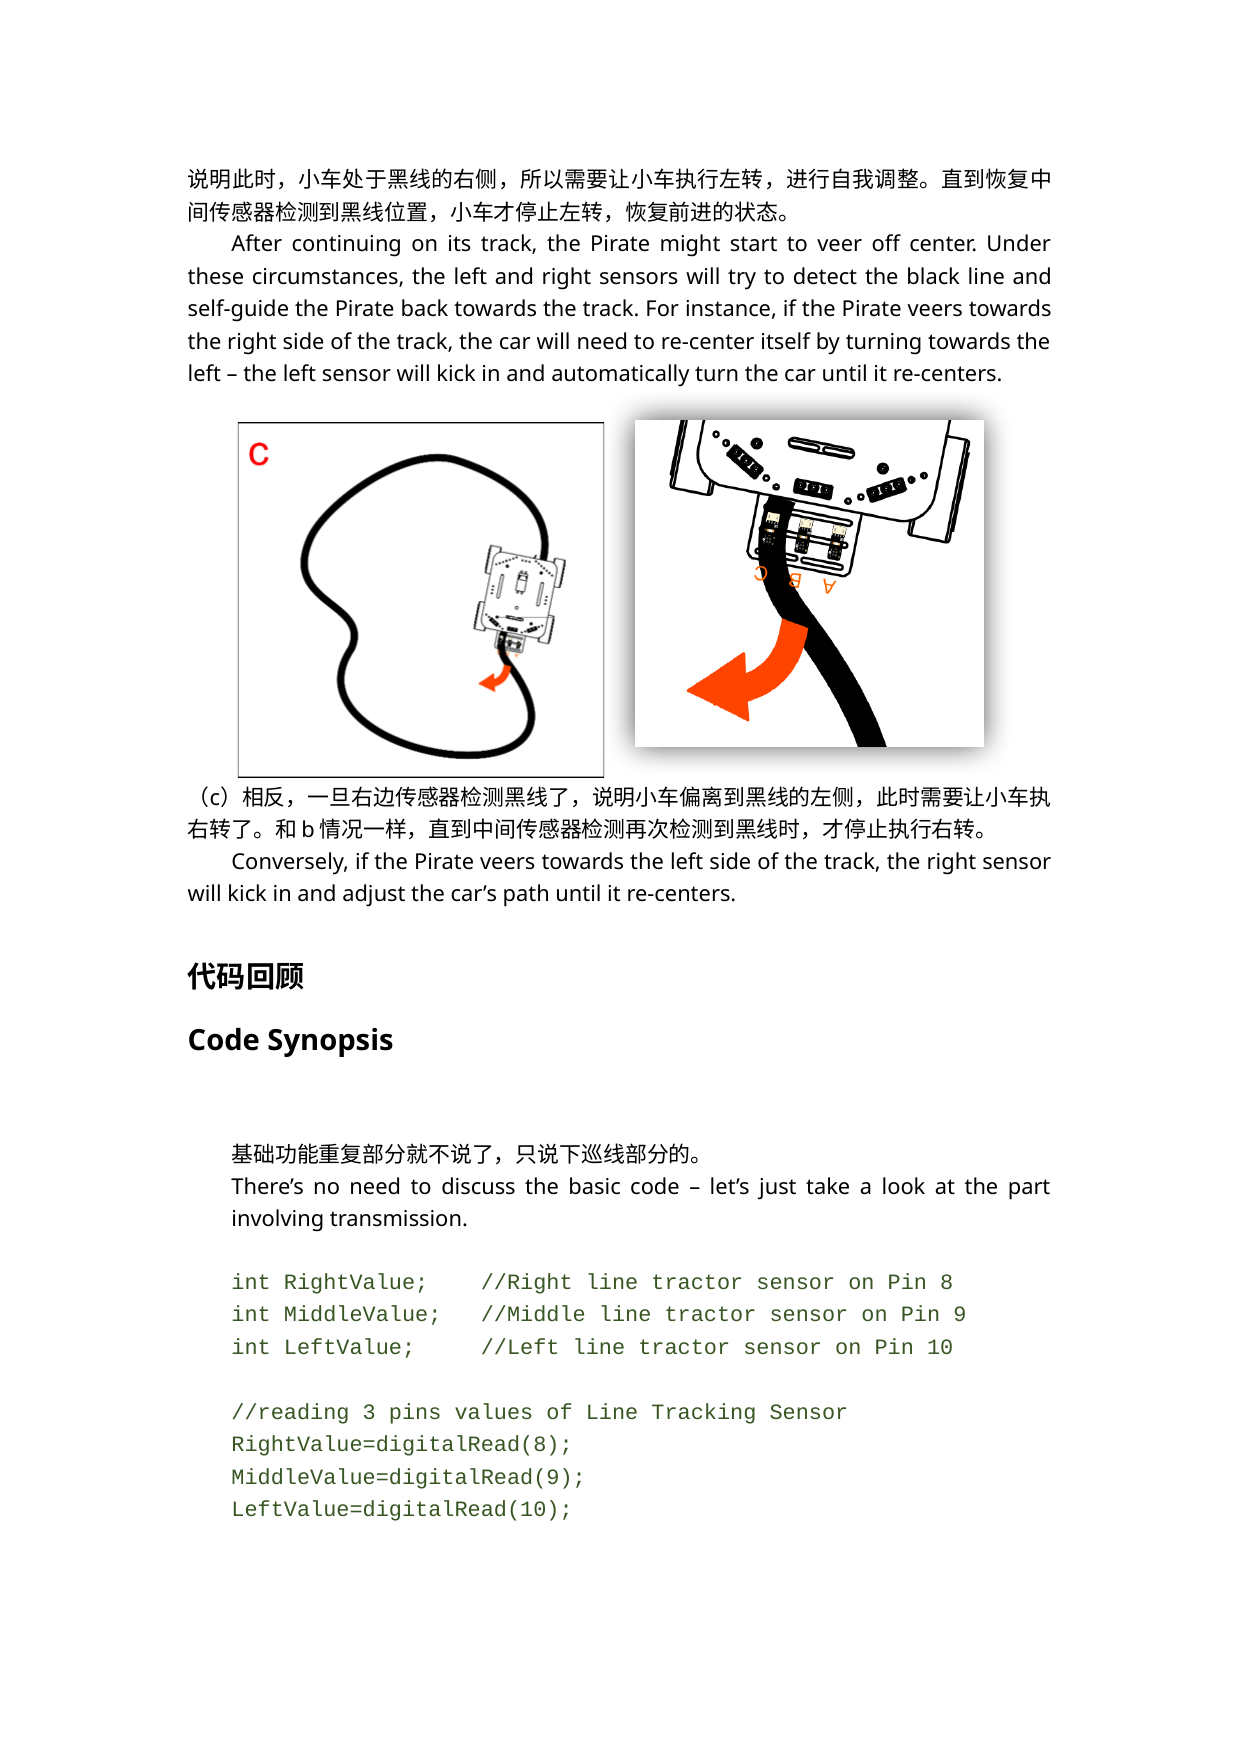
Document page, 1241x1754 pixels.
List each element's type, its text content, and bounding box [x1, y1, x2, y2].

text int MiddleValue; //Middle line tractor sensor on Pin 9 [187, 1299, 1053, 1332]
text MiddleValue=digitalRead(9); [187, 1462, 1053, 1494]
picture [635, 420, 984, 747]
text //reading 3 pins values of Line Tracking Sensor [187, 1397, 1053, 1429]
text After continuing on its track, the Pirate might start to veer off center. Under these circumstances, the left and right sensors will try to detect the black line and self-guide the Pirate back towards the track. For instance, if the Pirate veers towards the right side of the track, the car will need to re-center itself by turning towards the left – the left sensor will kick in and automatically turn the car until it re-centers. [187, 227, 1053, 389]
text RightValue=digitalRead(8); [187, 1429, 1053, 1462]
text Conversely, if the Pirate veers towards the left side of the track, the right sensor will kick in and adjust the car’s path until it re-centers. [187, 844, 1053, 909]
text int RightValue; //Right line tractor sensor on Pin 8 [187, 1267, 1053, 1299]
text There’s no need to discuss the basic code – let’s just take a look at the part involving transmission. [231, 1169, 1053, 1234]
text （c）相反，一旦右边传感器检测黑线了，说明小车偏离到黑线的左侧，此时需要让小车执右转了。和b情况一样，直到中间传感器检测再次检测到黑线时，才停止执行右转。 [187, 779, 1053, 844]
text int LeftValue; //Left line tractor sensor on Pin 10 [187, 1332, 1053, 1364]
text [187, 162, 1053, 227]
picture [237, 422, 605, 778]
text 基础功能重复部分就不说了，只说下巡线部分的。 [187, 1137, 1053, 1169]
text LeftValue=digitalRead(10); [187, 1494, 1053, 1527]
text Code Synopsis [187, 1007, 1053, 1072]
text 代码回顾 [187, 942, 1053, 1007]
